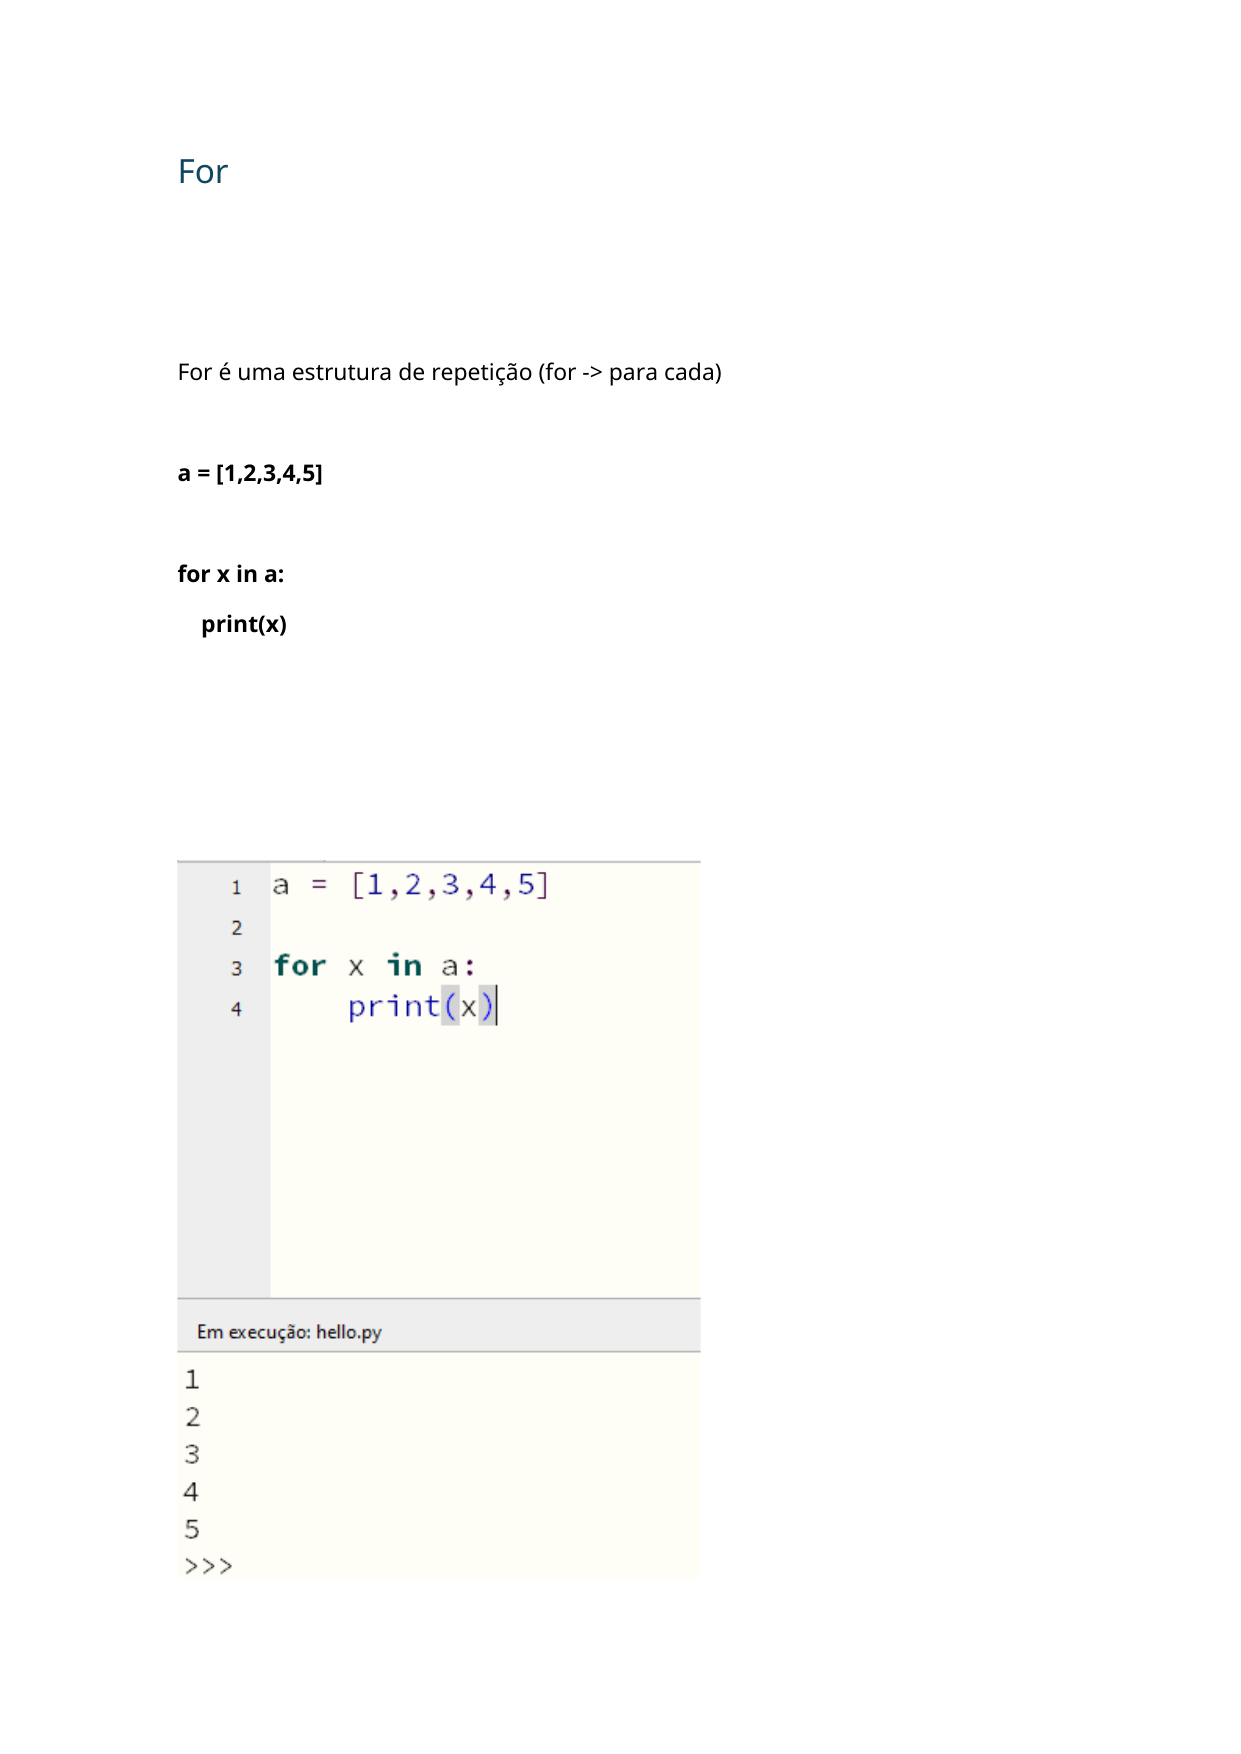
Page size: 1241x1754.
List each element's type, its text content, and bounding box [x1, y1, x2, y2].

text print(x) [177, 608, 1063, 639]
subtitle For [177, 148, 1063, 193]
text for x in a: [177, 558, 1063, 589]
text a = [1,2,3,4,5] [177, 457, 1063, 488]
picture [177, 860, 701, 1578]
text For é uma estrutura de repetição (for -> para cada) [177, 356, 1063, 387]
